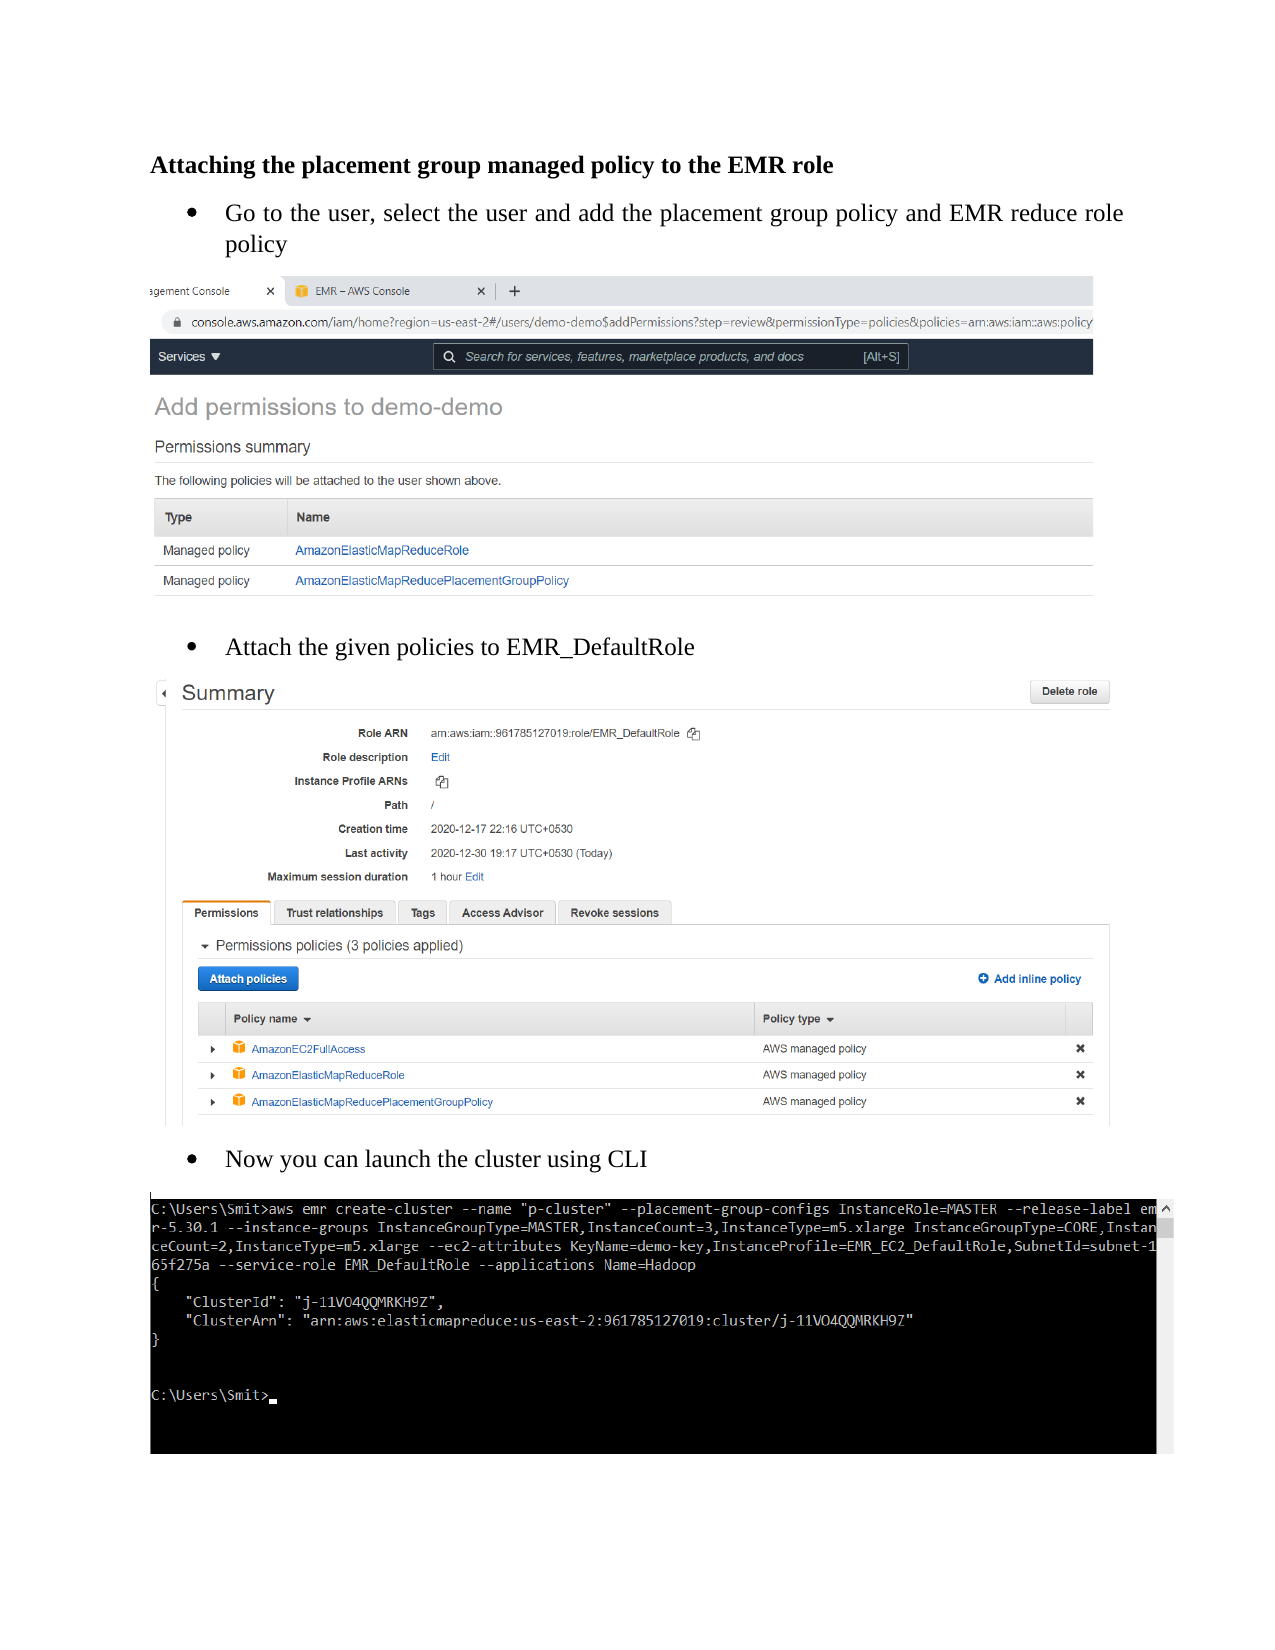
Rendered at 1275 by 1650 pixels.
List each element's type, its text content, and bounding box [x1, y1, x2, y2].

picture [150, 679, 1112, 1126]
picture [150, 1192, 1174, 1454]
list Go to the user, select the user and add the placement group policy and EMR reduce role policy [187, 198, 1125, 257]
text Attaching the placement group managed policy to the EMR role [150, 150, 1125, 179]
list Now you can launch the cluster using CLI [187, 1144, 1125, 1173]
list Attach the given policies to EMR_DefaultRole [187, 632, 1125, 660]
picture [150, 276, 1094, 613]
